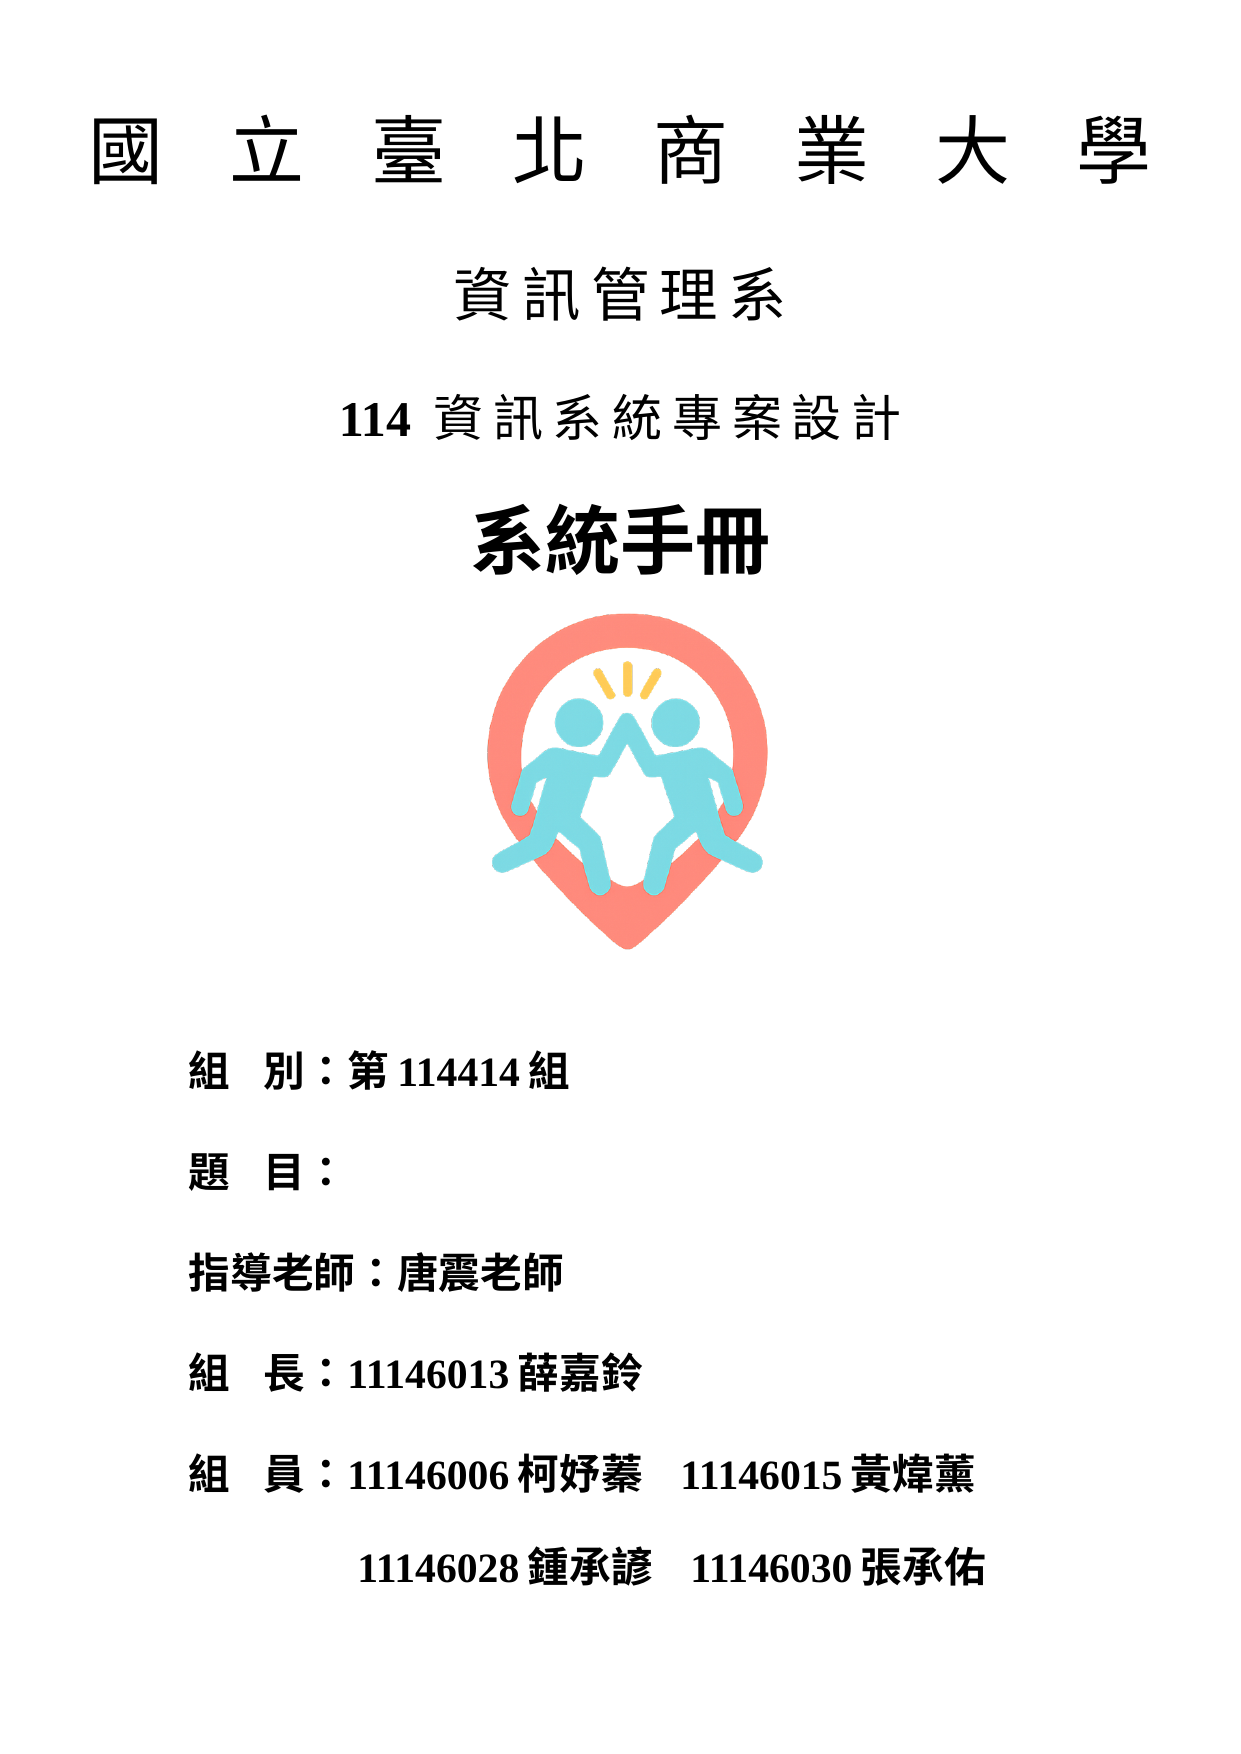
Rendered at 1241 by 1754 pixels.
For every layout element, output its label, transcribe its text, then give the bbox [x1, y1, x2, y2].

text 組員：11146006柯妤蓁 11146015黃煒薰 [139, 1434, 1152, 1509]
text 國立臺北商業大學 [89, 89, 1152, 202]
text 組別：第114414組 [139, 1031, 1152, 1106]
text 指導老師：唐震老師 [139, 1232, 1152, 1307]
text 系統手冊 [89, 479, 1152, 592]
text 資訊管理系 [89, 235, 1152, 347]
text 11146028鍾承諺 11146030張承佑 [336, 1534, 1152, 1595]
text 114 資訊系統專案設計 [89, 377, 1152, 452]
text 題目： [139, 1132, 1152, 1207]
picture [447, 592, 806, 968]
text 組長：11146013薛嘉鈴 [139, 1333, 1152, 1408]
